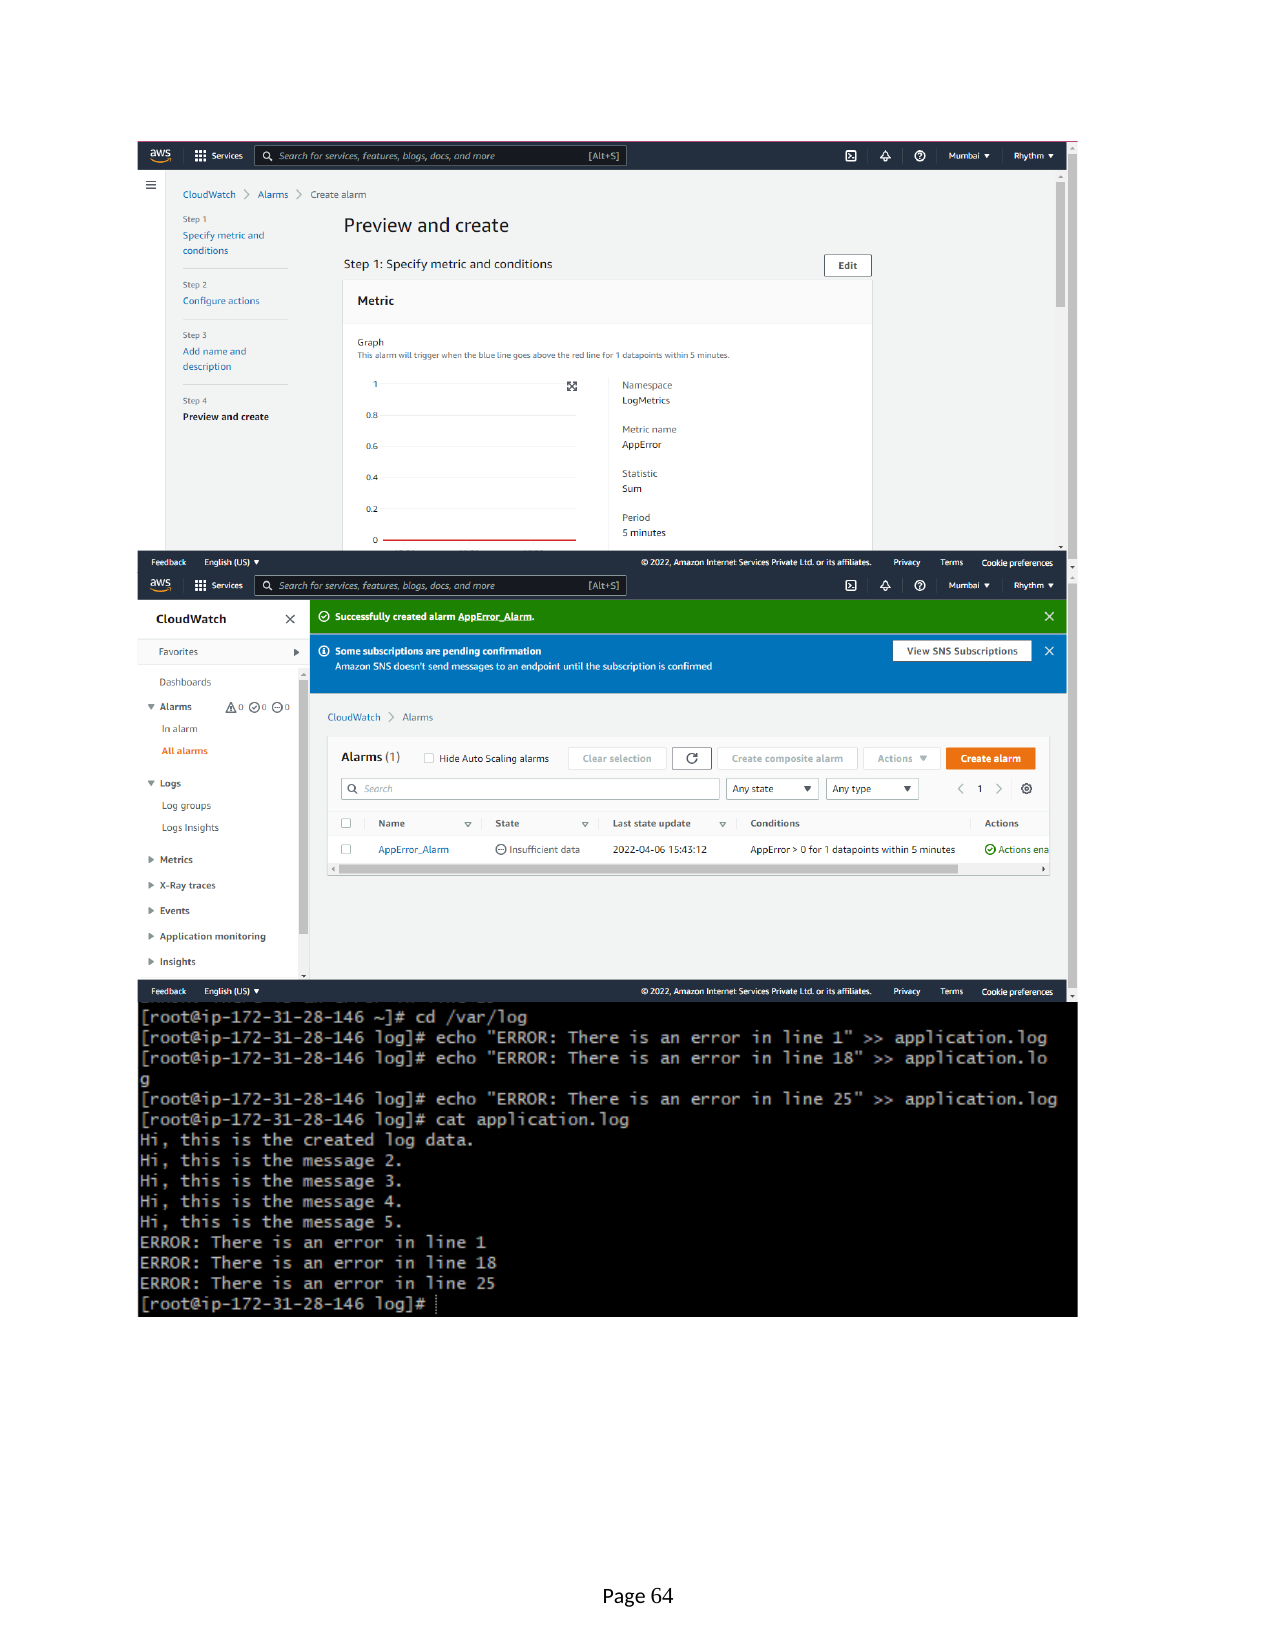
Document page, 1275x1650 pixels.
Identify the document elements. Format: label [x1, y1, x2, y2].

picture [137, 141, 1078, 1317]
